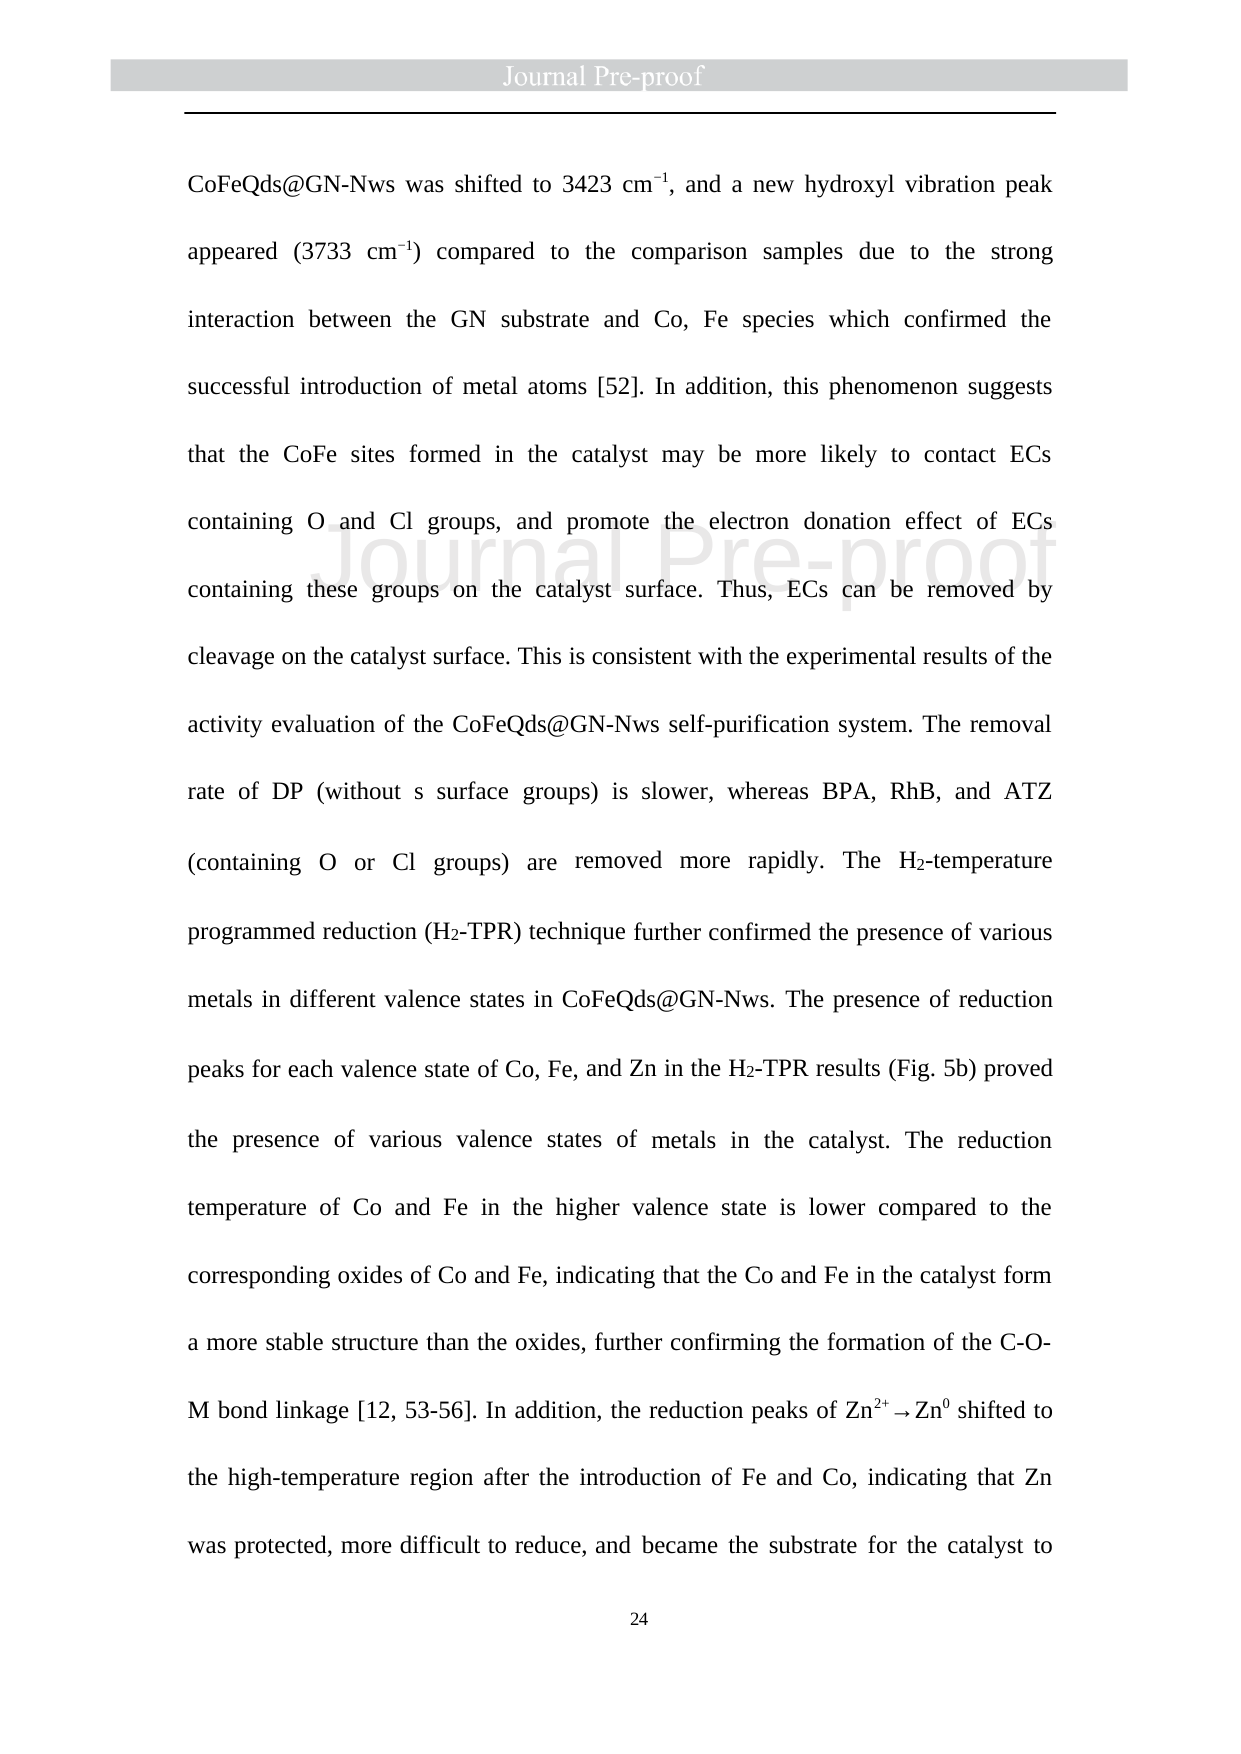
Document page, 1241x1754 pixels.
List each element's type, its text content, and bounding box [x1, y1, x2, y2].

picture [503, 65, 705, 91]
